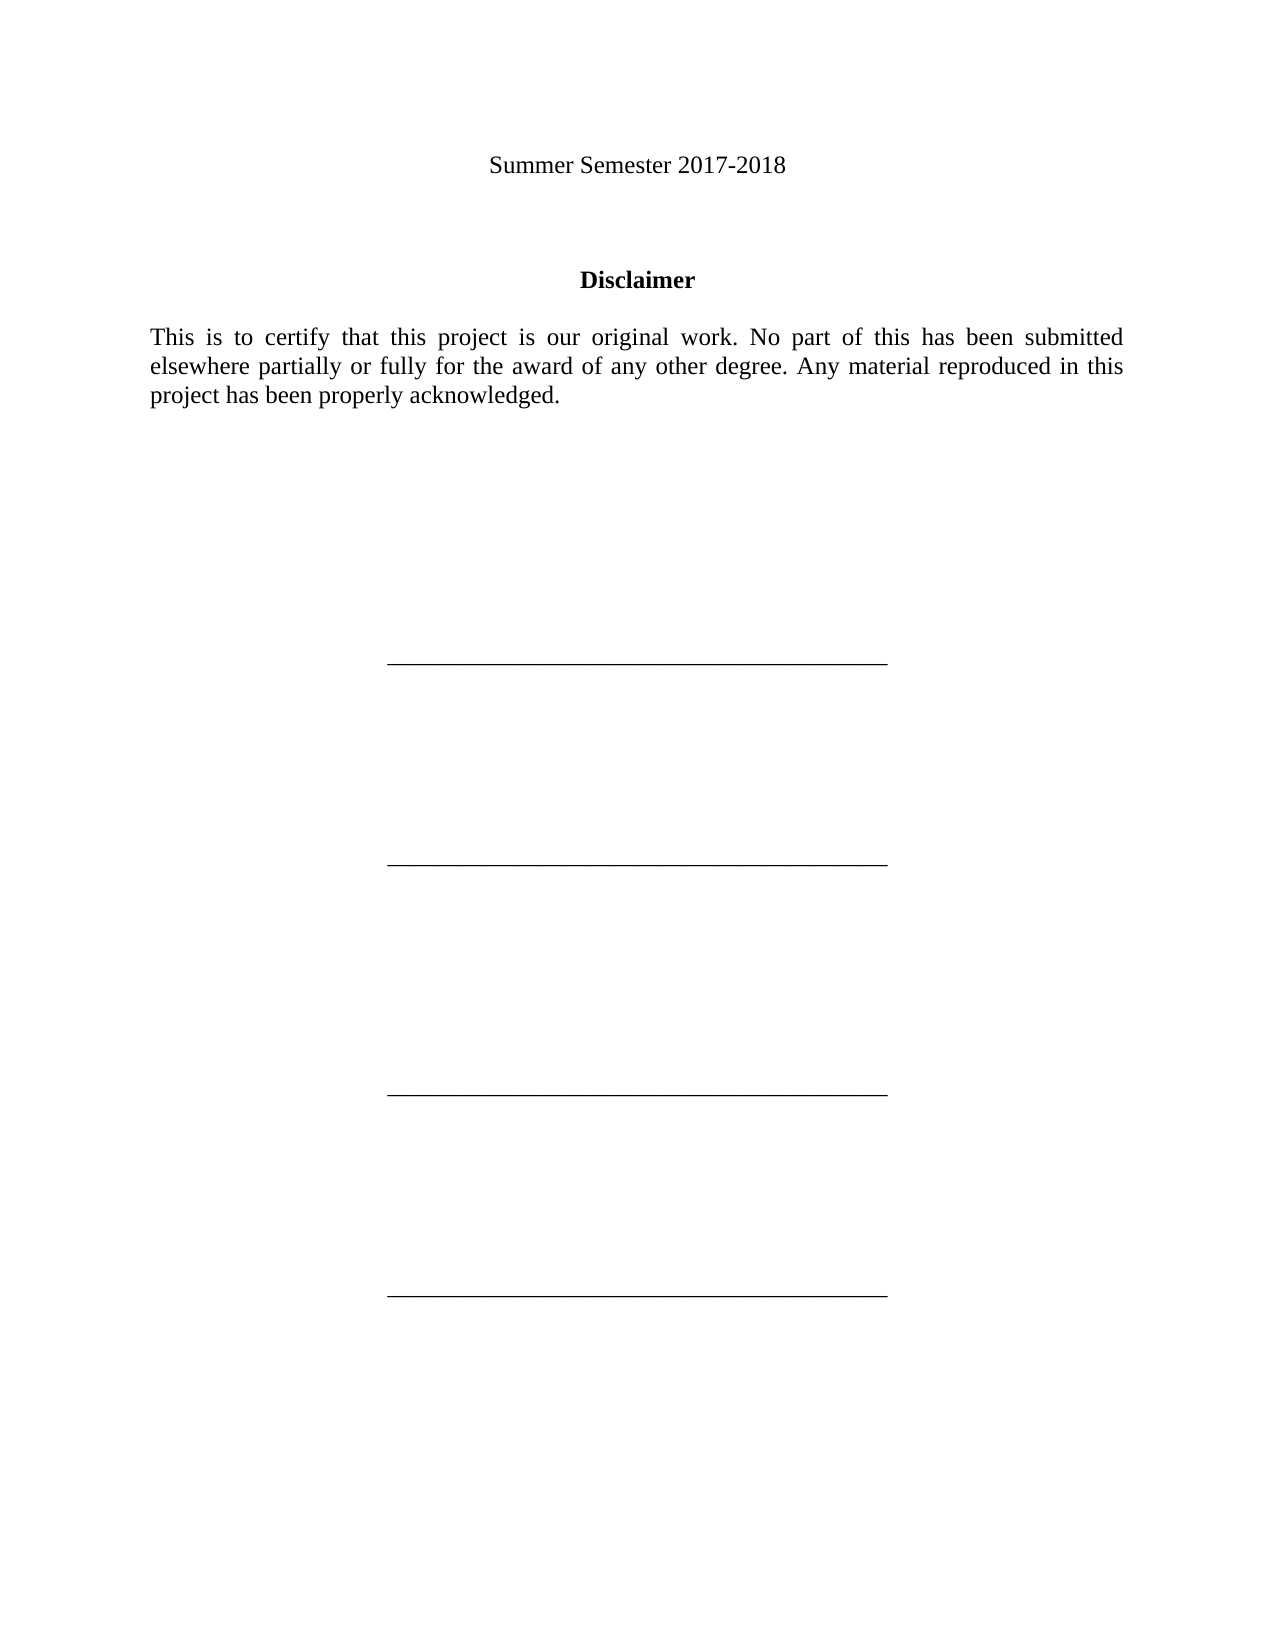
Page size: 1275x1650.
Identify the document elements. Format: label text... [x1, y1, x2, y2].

text ________________________________________ [150, 1070, 1125, 1099]
text ________________________________________ [150, 1271, 1125, 1300]
text Disclaimer [150, 265, 1125, 294]
text ________________________________________ [150, 840, 1125, 869]
text Summer Semester 2017-2018 [150, 150, 1125, 179]
text ________________________________________ [150, 639, 1125, 667]
text This is to certify that this project is our original work. No part of this has been submitted elsewhere partially or fully for the award of any other degree. Any material reproduced in this project has been properly acknowledged. [150, 322, 1125, 409]
